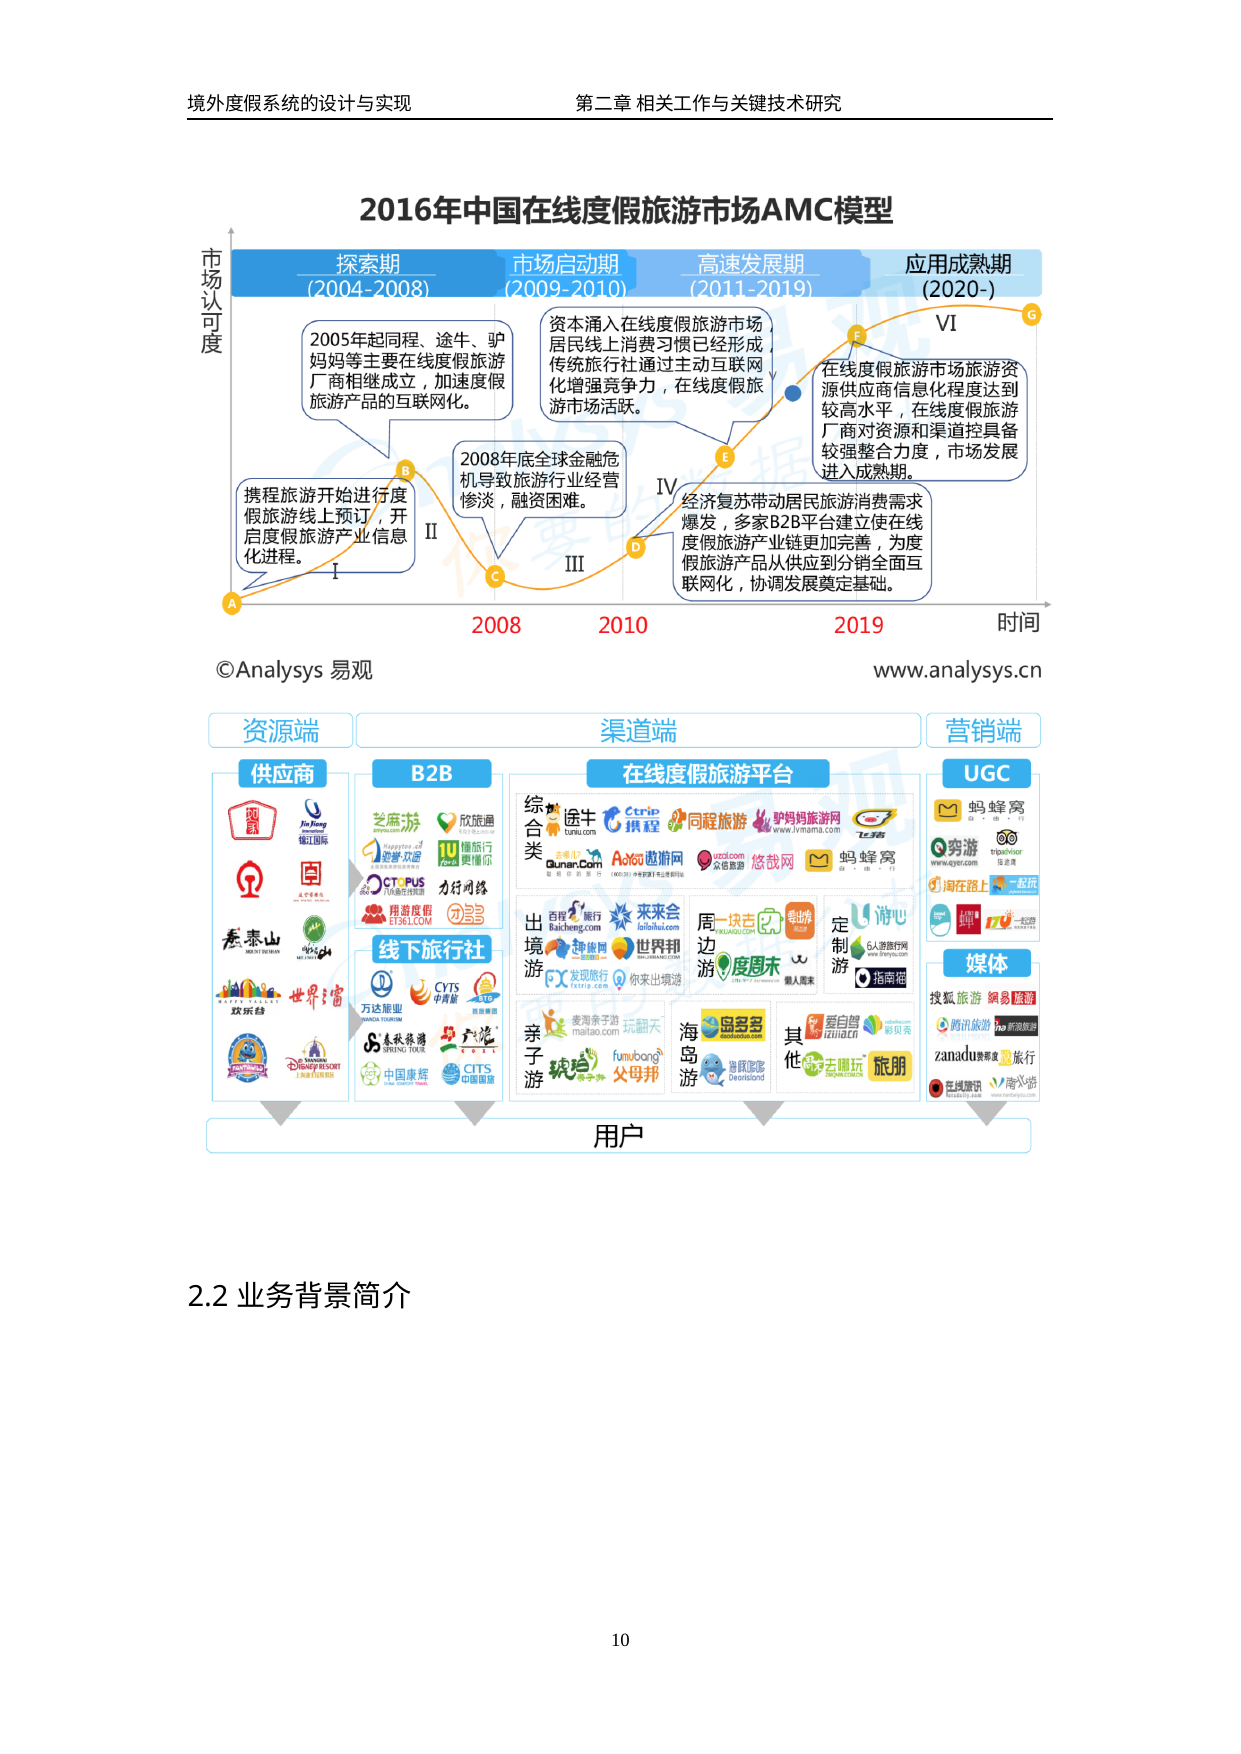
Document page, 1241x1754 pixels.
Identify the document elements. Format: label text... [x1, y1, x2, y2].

text 2.2 业务背景简介 [187, 1252, 1053, 1335]
picture [187, 180, 1053, 1157]
